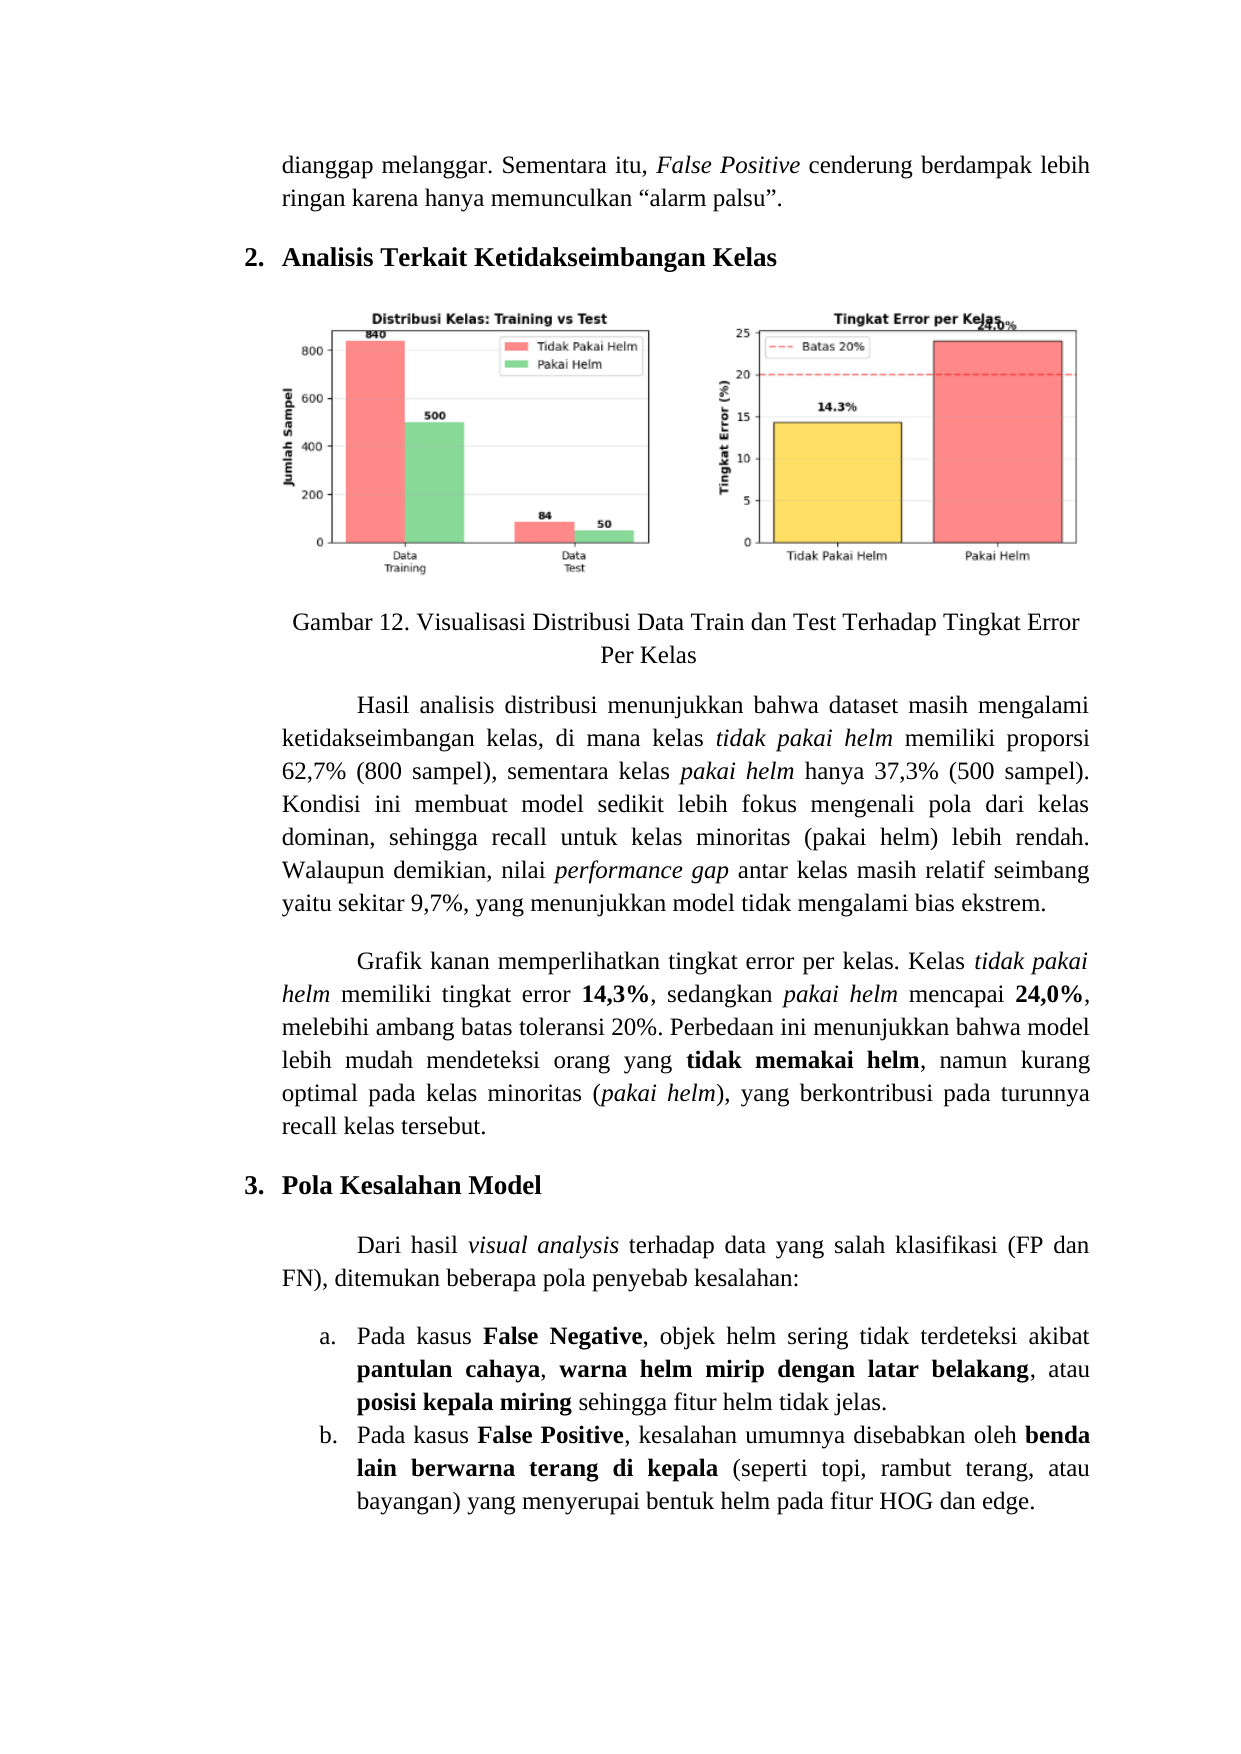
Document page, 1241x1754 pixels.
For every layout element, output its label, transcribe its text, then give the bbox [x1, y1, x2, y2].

list Analisis Terkait Ketidakseimbangan Kelas [244, 241, 1090, 272]
list Pada kasus False Positive, kesalahan umumnya disebabkan oleh benda lain berwarna terang di kepala (seperti topi, rambut terang, atau bayangan) yang menyerupai bentuk helm pada fitur HOG dan edge. [319, 1420, 1090, 1514]
text Gambar 12. Visualisasi Distribusi Data Train dan Test Terhadap Tingkat Error Per Kelas [207, 607, 1090, 669]
picture [281, 301, 1090, 579]
text Dari hasil visual analysis terhadap data yang salah klasifikasi (FP dan FN), ditemukan beberapa pola penyebab kesalahan: [282, 1230, 1090, 1291]
list Pola Kesalahan Model [244, 1169, 1090, 1200]
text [282, 150, 1090, 212]
text Hasil analisis distribusi menunjukkan bahwa dataset masih mengalami ketidakseimbangan kelas, di mana kelas tidak pakai helm memiliki proporsi 62,7% (800 sampel), sementara kelas pakai helm hanya 37,3% (500 sampel). Kondisi ini membuat model sedikit lebih fokus mengenali pola dari kelas dominan, sehingga recall untuk kelas minoritas (pakai helm) lebih rendah. Walaupun demikian, nilai performance gap antar kelas masih relatif seimbang yaitu sekitar 9,7%, yang menunjukkan model tidak mengalami bias ekstrem. [282, 690, 1090, 917]
list Pada kasus False Negative, objek helm sering tidak terdeteksi akibat pantulan cahaya, warna helm mirip dengan latar belakang, atau posisi kepala miring sehingga fitur helm tidak jelas. [319, 1321, 1090, 1416]
text Grafik kanan memperlihatkan tingkat error per kelas. Kelas tidak pakai helm memiliki tingkat error 14,3%, sedangkan pakai helm mencapai 24,0%, melebihi ambang batas toleransi 20%. Perbedaan ini menunjukkan bahwa model lebih mudah mendeteksi orang yang tidak memakai helm, namun kurang optimal pada kelas minoritas (pakai helm), yang berkontribusi pada turunnya recall kelas tersebut. [282, 946, 1090, 1140]
